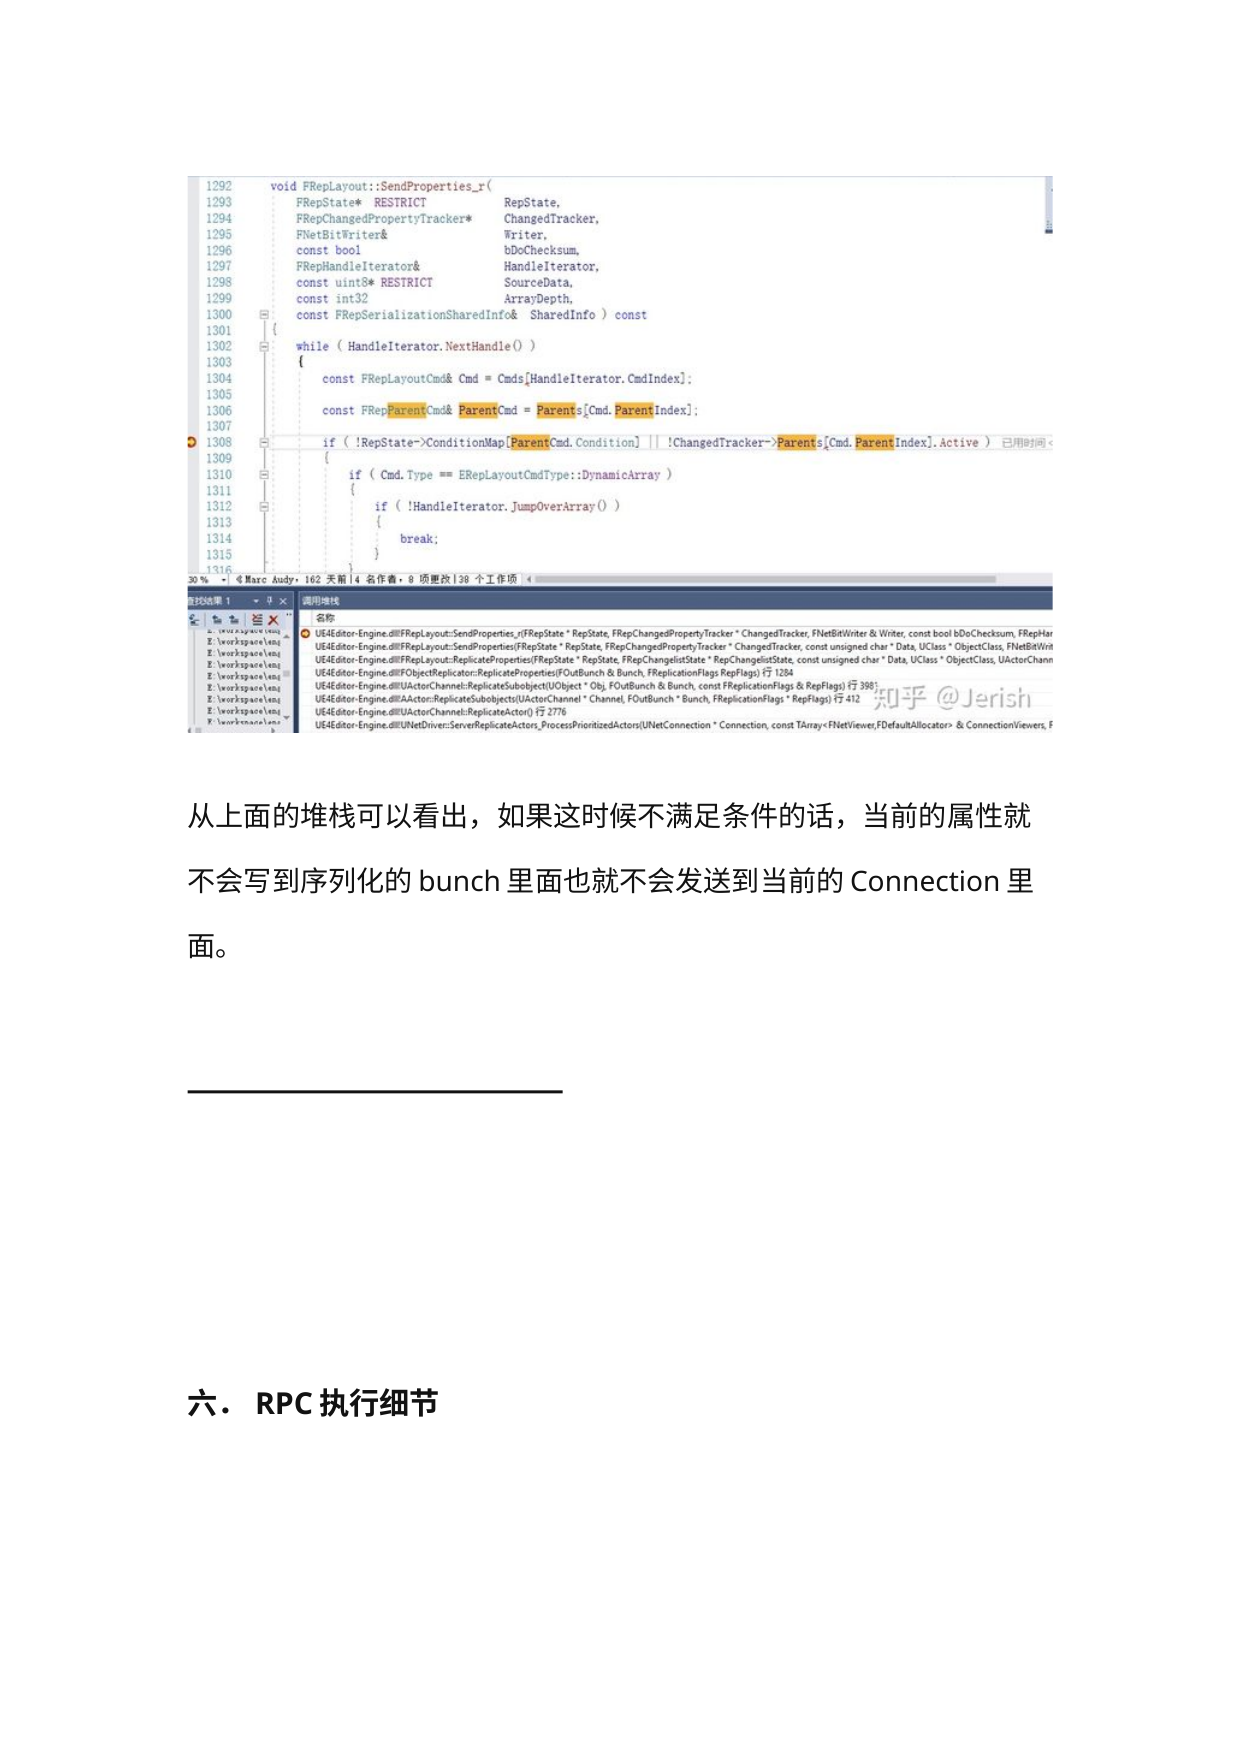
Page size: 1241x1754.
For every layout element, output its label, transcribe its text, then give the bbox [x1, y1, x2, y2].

picture [187, 176, 1053, 733]
text 从上面的堆栈可以看出，如果这时候不满足条件的话，当前的属性就不会写到序列化的bunch里面也就不会发送到当前的Connection里面。 [187, 782, 1053, 977]
text 六． RPC执行细节 [187, 1369, 1053, 1434]
